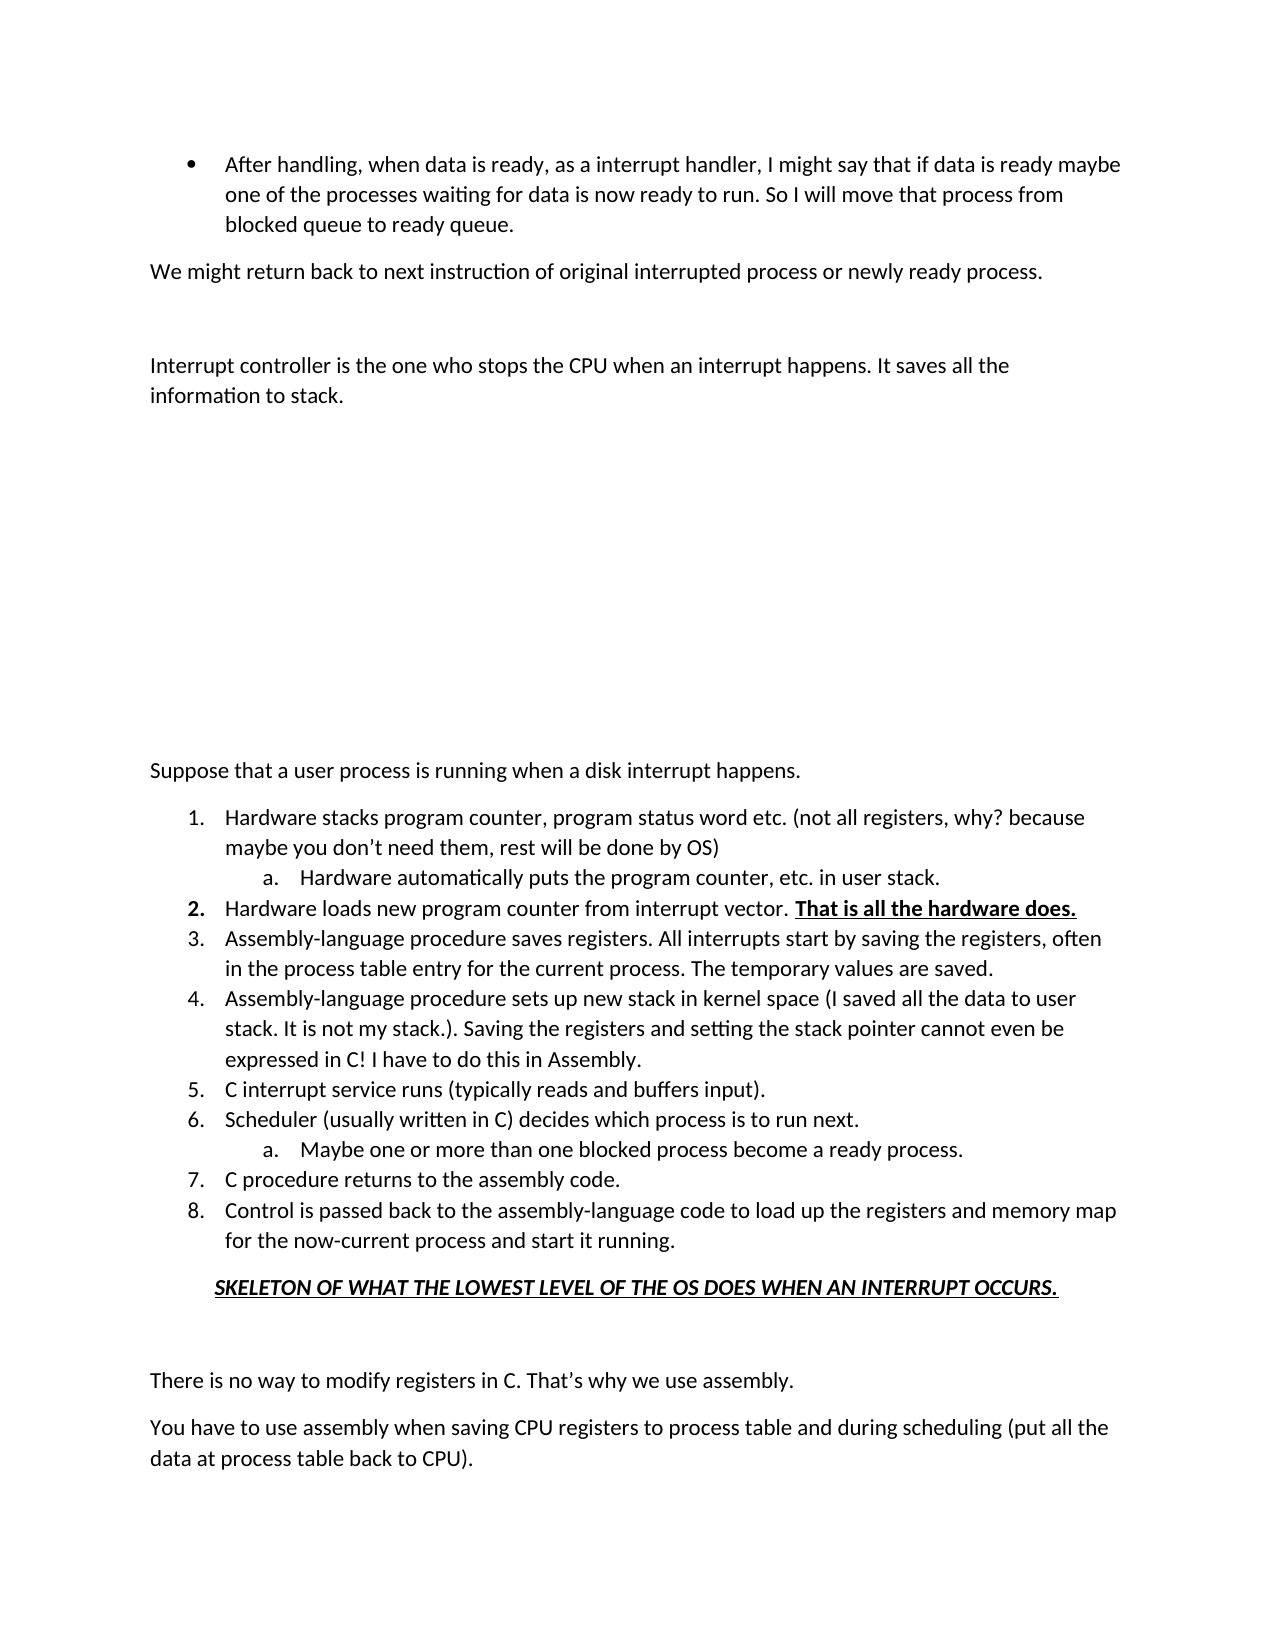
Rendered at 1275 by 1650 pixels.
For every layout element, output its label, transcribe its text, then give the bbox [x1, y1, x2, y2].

list Maybe one or more than one blocked process become a ready process. [262, 1135, 1125, 1163]
list C interrupt service runs (typically reads and buffers input). [187, 1075, 1125, 1103]
text You have to use assembly when saving CPU registers to process table and during scheduling (put all the data at process table back to CPU). [150, 1413, 1125, 1472]
list Hardware automatically puts the program counter, etc. in user stack. [262, 863, 1125, 892]
list Assembly-language procedure sets up new stack in kernel space (I saved all the data to user stack. It is not my stack.). Saving the registers and setting the stack pointer cannot even be expressed in C! I have to do this in Assembly. [187, 984, 1125, 1073]
text SKELETON OF WHAT THE LOWEST LEVEL OF THE OS DOES WHEN AN INTERRUPT OCCURS. [150, 1273, 1125, 1301]
list Assembly-language procedure saves registers. All interrupts start by saving the registers, often in the process table entry for the current process. The temporary values are saved. [187, 924, 1125, 982]
list Control is passed back to the assembly-language code to load up the registers and memory map for the now-current process and start it running. [187, 1196, 1125, 1254]
list Scheduler (usually written in C) decides which process is to run next. [187, 1105, 1125, 1133]
text There is no way to modify registers in C. That’s why we use assembly. [150, 1367, 1125, 1395]
list C procedure returns to the assembly code. [187, 1166, 1125, 1194]
list Hardware loads new program counter from interrupt vector. That is all the hardware does. [187, 894, 1125, 922]
list Hardware stacks program counter, program status word etc. (not all registers, why? because maybe you don’t need them, rest will be done by OS) [187, 803, 1125, 861]
text We might return back to next instruction of original interrupted process or newly ready process. [150, 257, 1125, 285]
list After handling, when data is ready, as a interrupt handler, I might say that if data is ready maybe one of the processes waiting for data is now ready to run. So I will move that process from blocked queue to ready queue. [187, 150, 1125, 238]
text Interrupt controller is the one who stops the CPU when an interrupt happens. It saves all the information to stack. [150, 351, 1125, 409]
text Suppose that a user process is running when a disk interrupt happens. [150, 756, 1125, 784]
